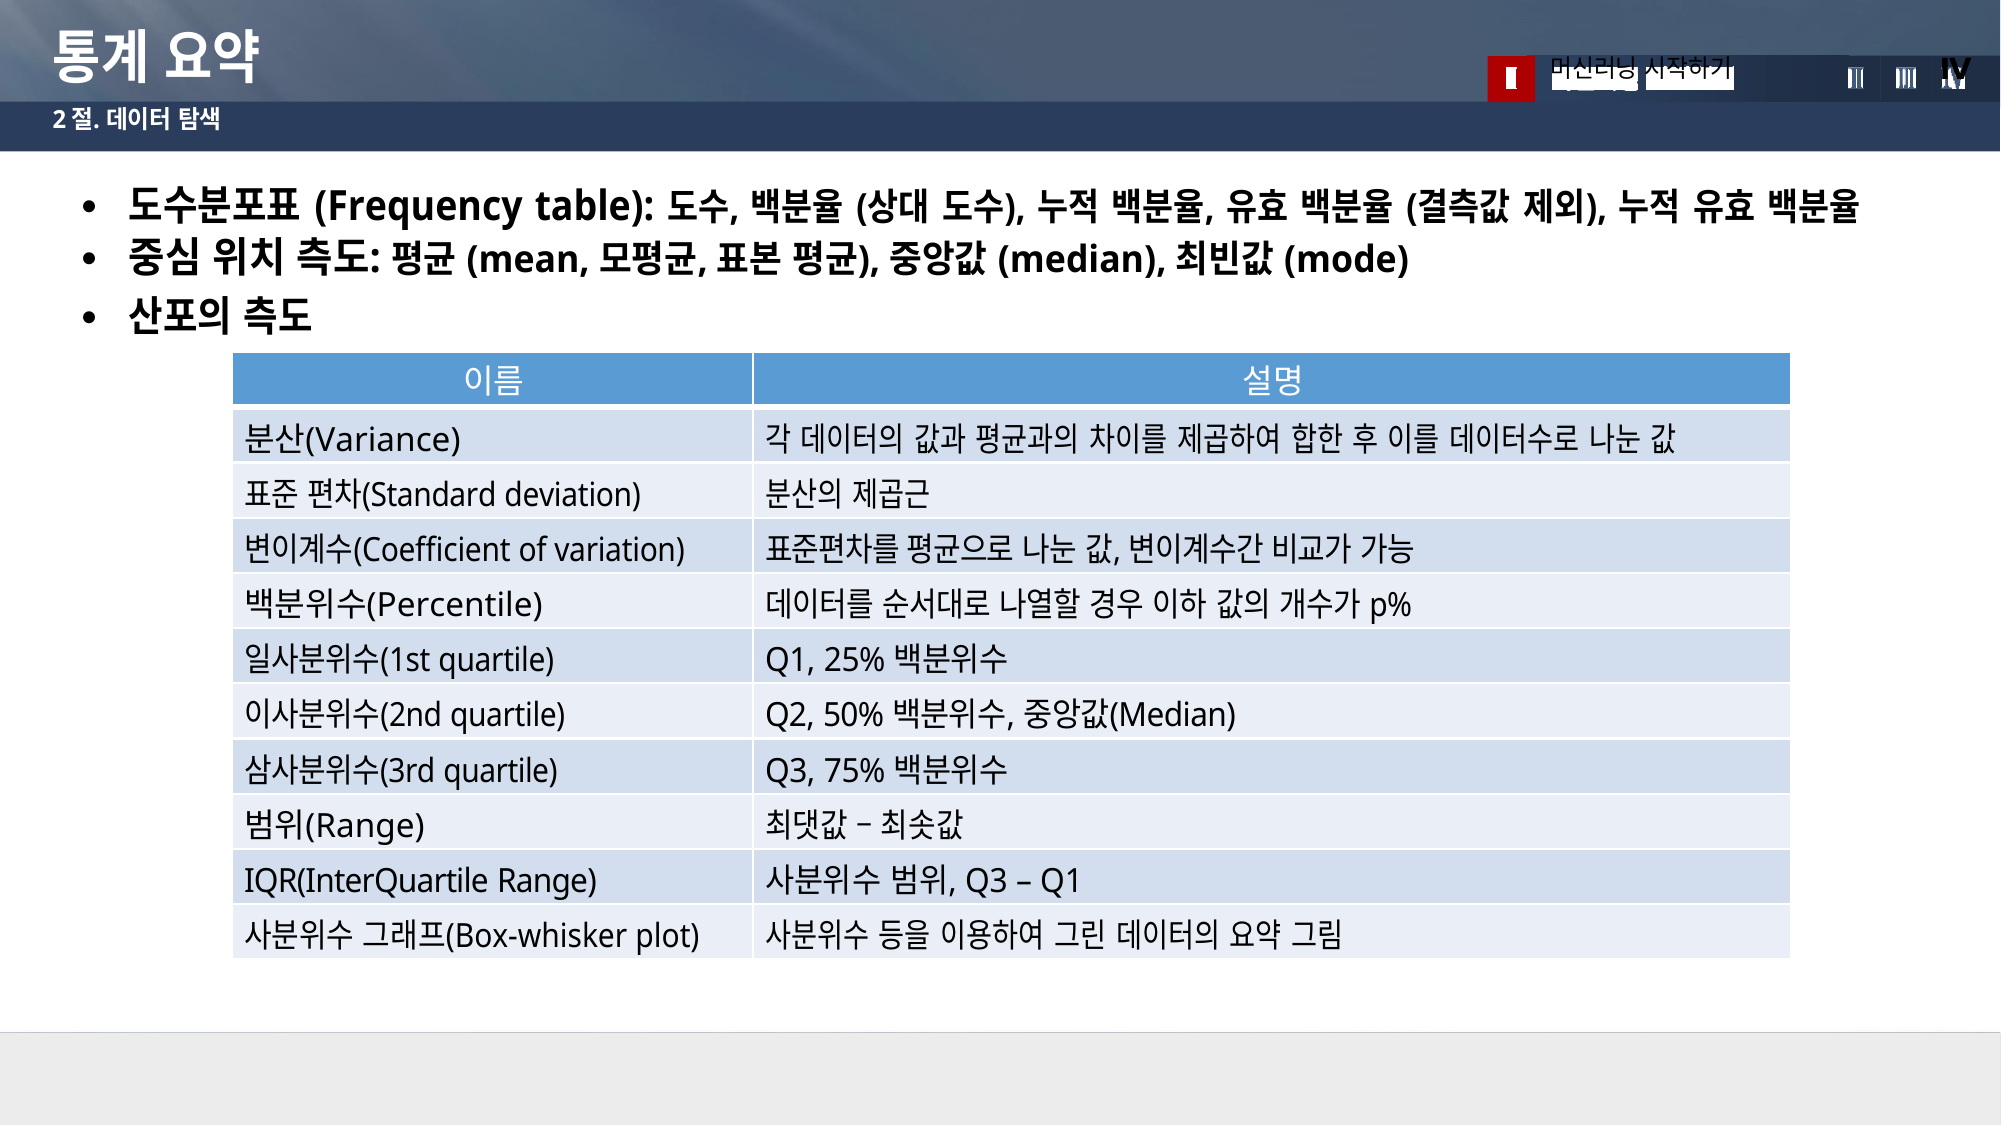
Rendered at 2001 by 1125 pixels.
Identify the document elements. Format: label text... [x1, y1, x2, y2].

table_cell 사분위수 그래프(Box-whisker plot) [233, 905, 752, 958]
table_cell 분산의 제곱근 [754, 464, 1790, 517]
table_header 이름 [233, 353, 752, 404]
table_cell 이사분위수(2nd quartile) [233, 684, 752, 737]
table_cell 범위(Range) [233, 795, 752, 848]
table_cell 분산(Variance) [233, 410, 752, 461]
text 머신러닝 시작하기 Ⅳ [1550, 46, 2000, 88]
table_cell 각 데이터의 값과 평균과의 차이를 제곱하여 합한 후 이를 데이터수로 나눈 값 [754, 410, 1790, 461]
table_cell 삼사분위수(3rd quartile) [233, 740, 752, 793]
list 도수분포표 (Frequency table): 도수, 백분율 (상대 도수), 누적 백분율, 유효 백분율 (결측값 제외), 누적 유효 백분율 [82, 171, 2000, 232]
subtitle 통계 요약 [52, 2, 277, 98]
picture [1506, 67, 1517, 89]
table_cell 최댓값 – 최솟값 [754, 795, 1790, 848]
table_cell Q2, 50% 백분위수, 중앙값(Median) [754, 684, 1790, 737]
table_cell 사분위수 범위, Q3 – Q1 [754, 850, 1790, 903]
table_cell Q1, 25% 백분위수 [754, 629, 1790, 682]
table_cell 데이터를 순서대로 나열할 경우 이하 값의 개수가 p% [754, 574, 1790, 627]
text 2절. 데이터 탐색 [52, 99, 277, 136]
table_cell Q3, 75% 백분위수 [754, 740, 1790, 793]
table_cell 사분위수 등을 이용하여 그린 데이터의 요약 그림 [754, 905, 1790, 958]
list 산포의 측도 [82, 282, 2000, 344]
list 중심 위치 측도: 평균 (mean, 모평균, 표본 평균), 중앙값 (median), 최빈값 (mode) [82, 232, 2000, 282]
table_cell 표준편차를 평균으로 나눈 값, 변이계수간 비교가 가능 [754, 519, 1790, 572]
table_cell 백분위수(Percentile) [233, 574, 752, 627]
table_cell IQR(InterQuartile Range) [233, 850, 752, 903]
picture [0, 0, 2001, 1125]
table_header 설명 [754, 353, 1790, 404]
table_cell 표준 편차(Standard deviation) [233, 464, 752, 517]
table_cell 일사분위수(1st quartile) [233, 629, 752, 682]
table_cell 변이계수(Coefficient of variation) [233, 519, 752, 572]
